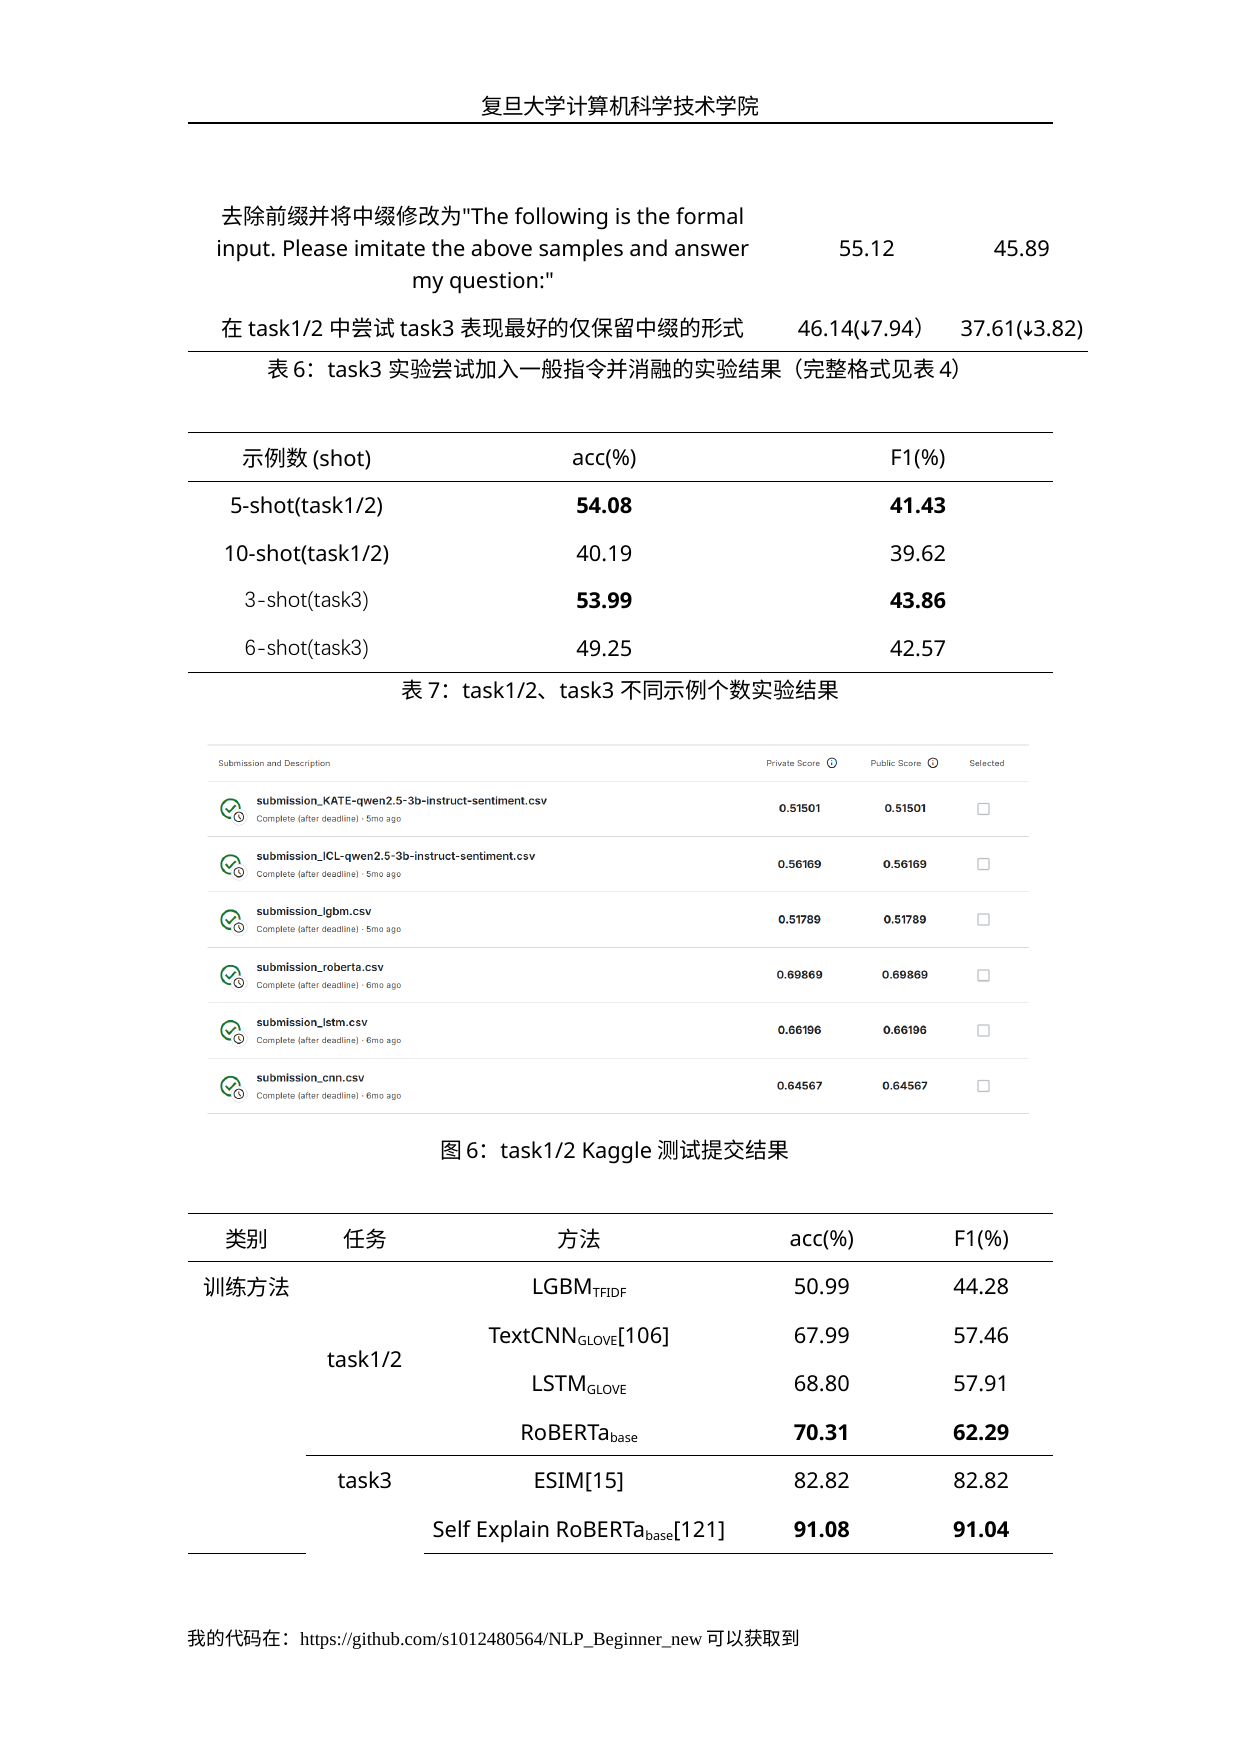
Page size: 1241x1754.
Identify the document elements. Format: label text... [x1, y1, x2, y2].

table_cell 70.31 [734, 1407, 909, 1455]
table_cell 37.61(3.82) [955, 304, 1088, 351]
table_cell task1/2 [306, 1262, 424, 1455]
text 表 7：task1/2、task3 不同示例个数实验结果 [187, 673, 1053, 705]
table_header 类别 [188, 1214, 306, 1261]
table_cell 91.04 [910, 1504, 1053, 1552]
table_cell 10-shot(task1/2) [188, 529, 425, 577]
table_cell 49.25 [425, 624, 783, 672]
table_cell 40.19 [425, 529, 783, 577]
table_cell LSTMGLOVE [424, 1358, 734, 1407]
table_cell 50.99 [734, 1262, 909, 1310]
table_header 任务 [306, 1214, 424, 1261]
table_cell 67.99 [734, 1310, 909, 1358]
table_cell 68.80 [734, 1358, 909, 1407]
table_header 方法 [424, 1214, 734, 1261]
table_cell 42.57 [783, 624, 1053, 672]
table_cell 53.99 [425, 577, 783, 624]
table_cell Self Explain RoBERTabase[121] [424, 1504, 734, 1552]
table_cell 43.86 [783, 577, 1053, 624]
table_cell ESIM[15] [424, 1456, 734, 1504]
table_header F1(%) [910, 1214, 1053, 1261]
table_cell 41.43 [783, 482, 1053, 529]
table_cell 46.14(7.94） [778, 304, 955, 351]
table_cell 在 task1/2 中尝试 task3 表现最好的仅保留中缀的形式 [188, 304, 778, 351]
table_cell 62.29 [910, 1407, 1053, 1455]
table_cell 57.46 [910, 1310, 1053, 1358]
table_cell 39.62 [783, 529, 1053, 577]
table_cell LGBMTFIDF [424, 1262, 734, 1310]
table_cell 57.91 [910, 1358, 1053, 1407]
table_cell 6-shot(task3) [188, 624, 425, 672]
text 表 6：task3 实验尝试加入一般指令并消融的实验结果（完整格式见表4） [187, 352, 1053, 385]
table_cell 3-shot(task3) [188, 577, 425, 624]
table_cell 54.08 [425, 482, 783, 529]
picture [201, 738, 1039, 1119]
table_cell 91.08 [734, 1504, 909, 1552]
table_header 示例数 (shot) [188, 433, 425, 481]
table_cell 训练方法 [188, 1262, 306, 1552]
table_cell 82.82 [734, 1456, 909, 1504]
table_header acc(%) [734, 1214, 909, 1261]
table_cell 82.82 [910, 1456, 1053, 1504]
table_cell RoBERTabase [424, 1407, 734, 1455]
table_cell 44.28 [910, 1262, 1053, 1310]
table_header acc(%) [425, 433, 783, 481]
table_cell 去除前缀并将中缀修改为"The following is the formal input. Please imitate the above samples and answer my question:" [188, 191, 778, 304]
table_cell 55.12 [778, 191, 955, 304]
table_cell 5-shot(task1/2) [188, 482, 425, 529]
table_header F1(%) [783, 433, 1053, 481]
text 图 6：task1/2 Kaggle 测试提交结果 [187, 1133, 1041, 1165]
table_cell task3 [306, 1456, 424, 1552]
table_cell 45.89 [955, 191, 1088, 304]
table_cell TextCNNGLOVE[106] [424, 1310, 734, 1358]
